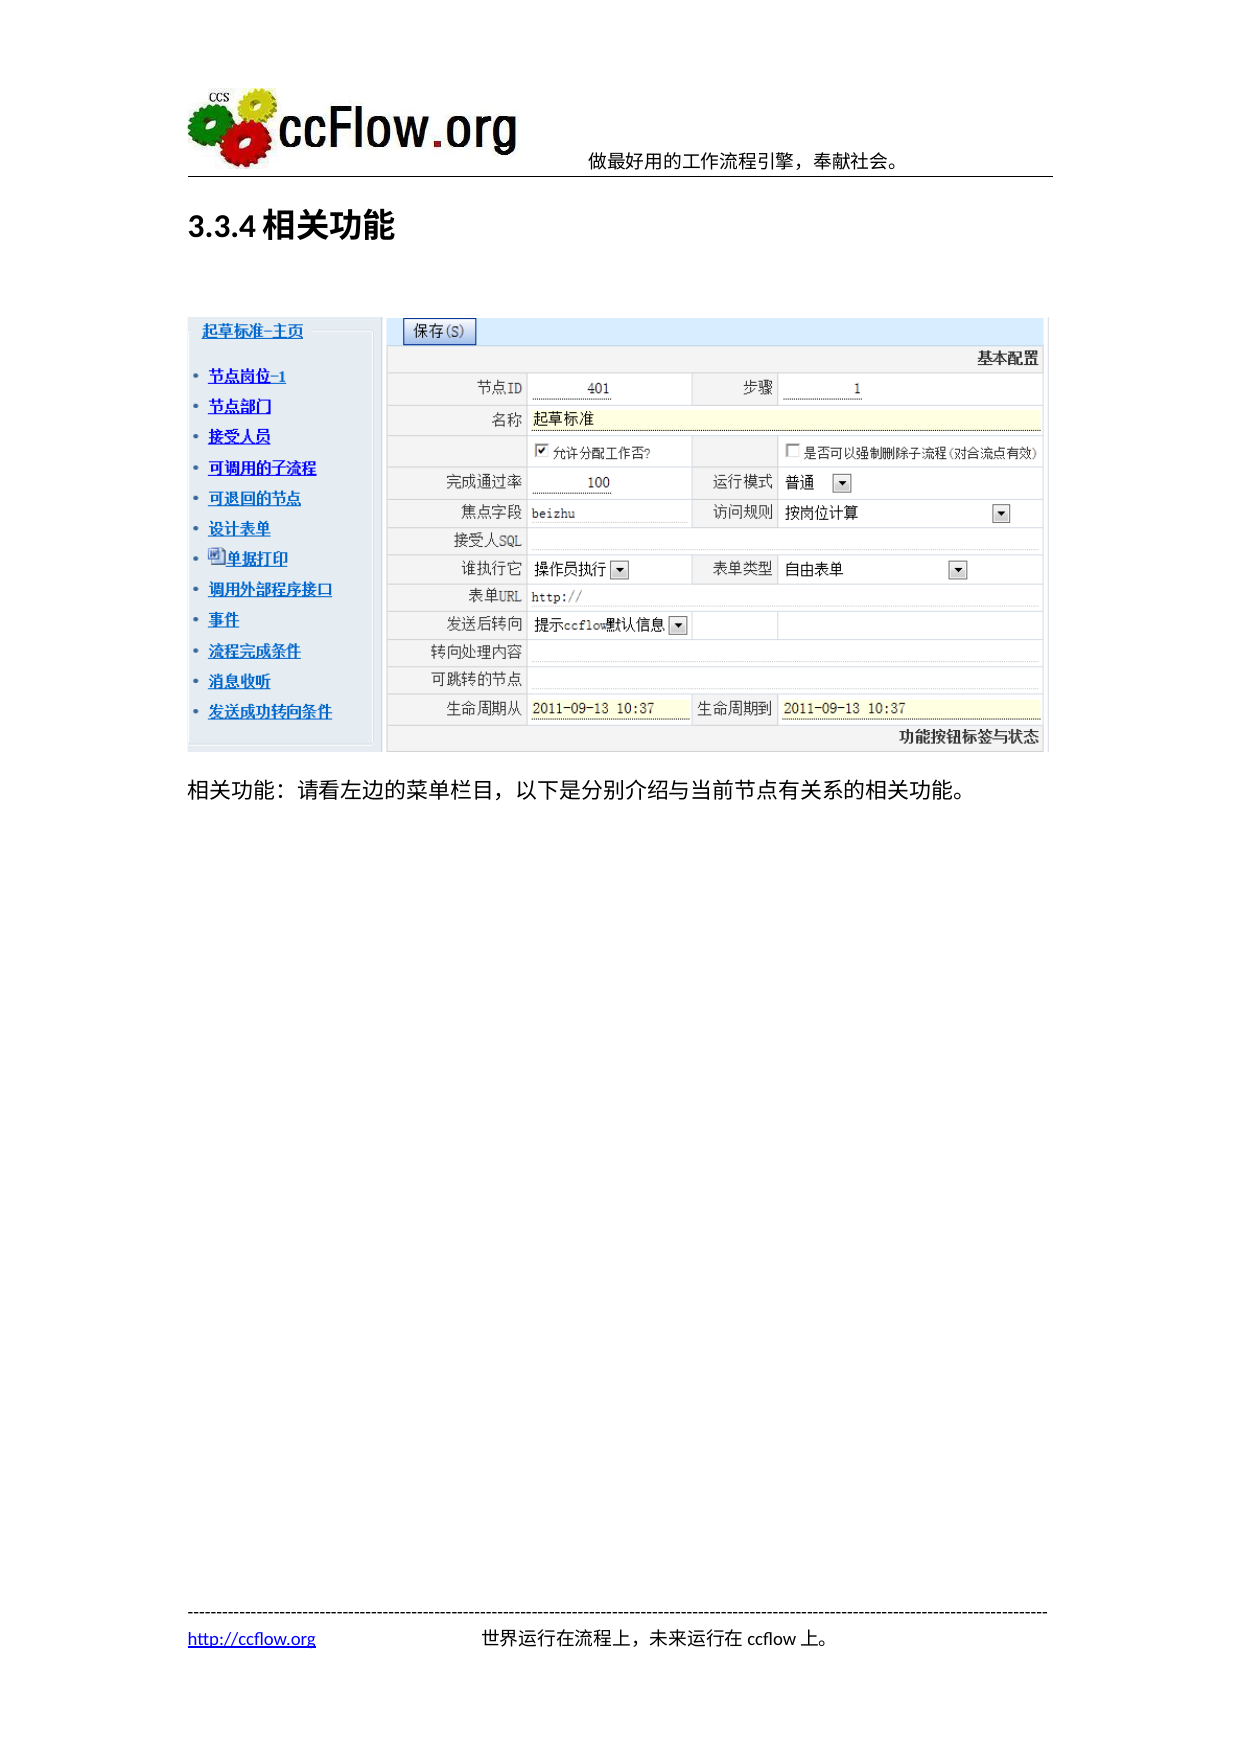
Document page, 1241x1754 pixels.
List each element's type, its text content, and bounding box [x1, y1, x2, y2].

text 相关功能：请看左边的菜单栏目，以下是分别介绍与当前节点有关系的相关功能。 [187, 772, 1053, 805]
picture [187, 88, 521, 169]
subtitle 3.3.4相关功能 [187, 190, 1053, 255]
picture [187, 317, 1052, 752]
